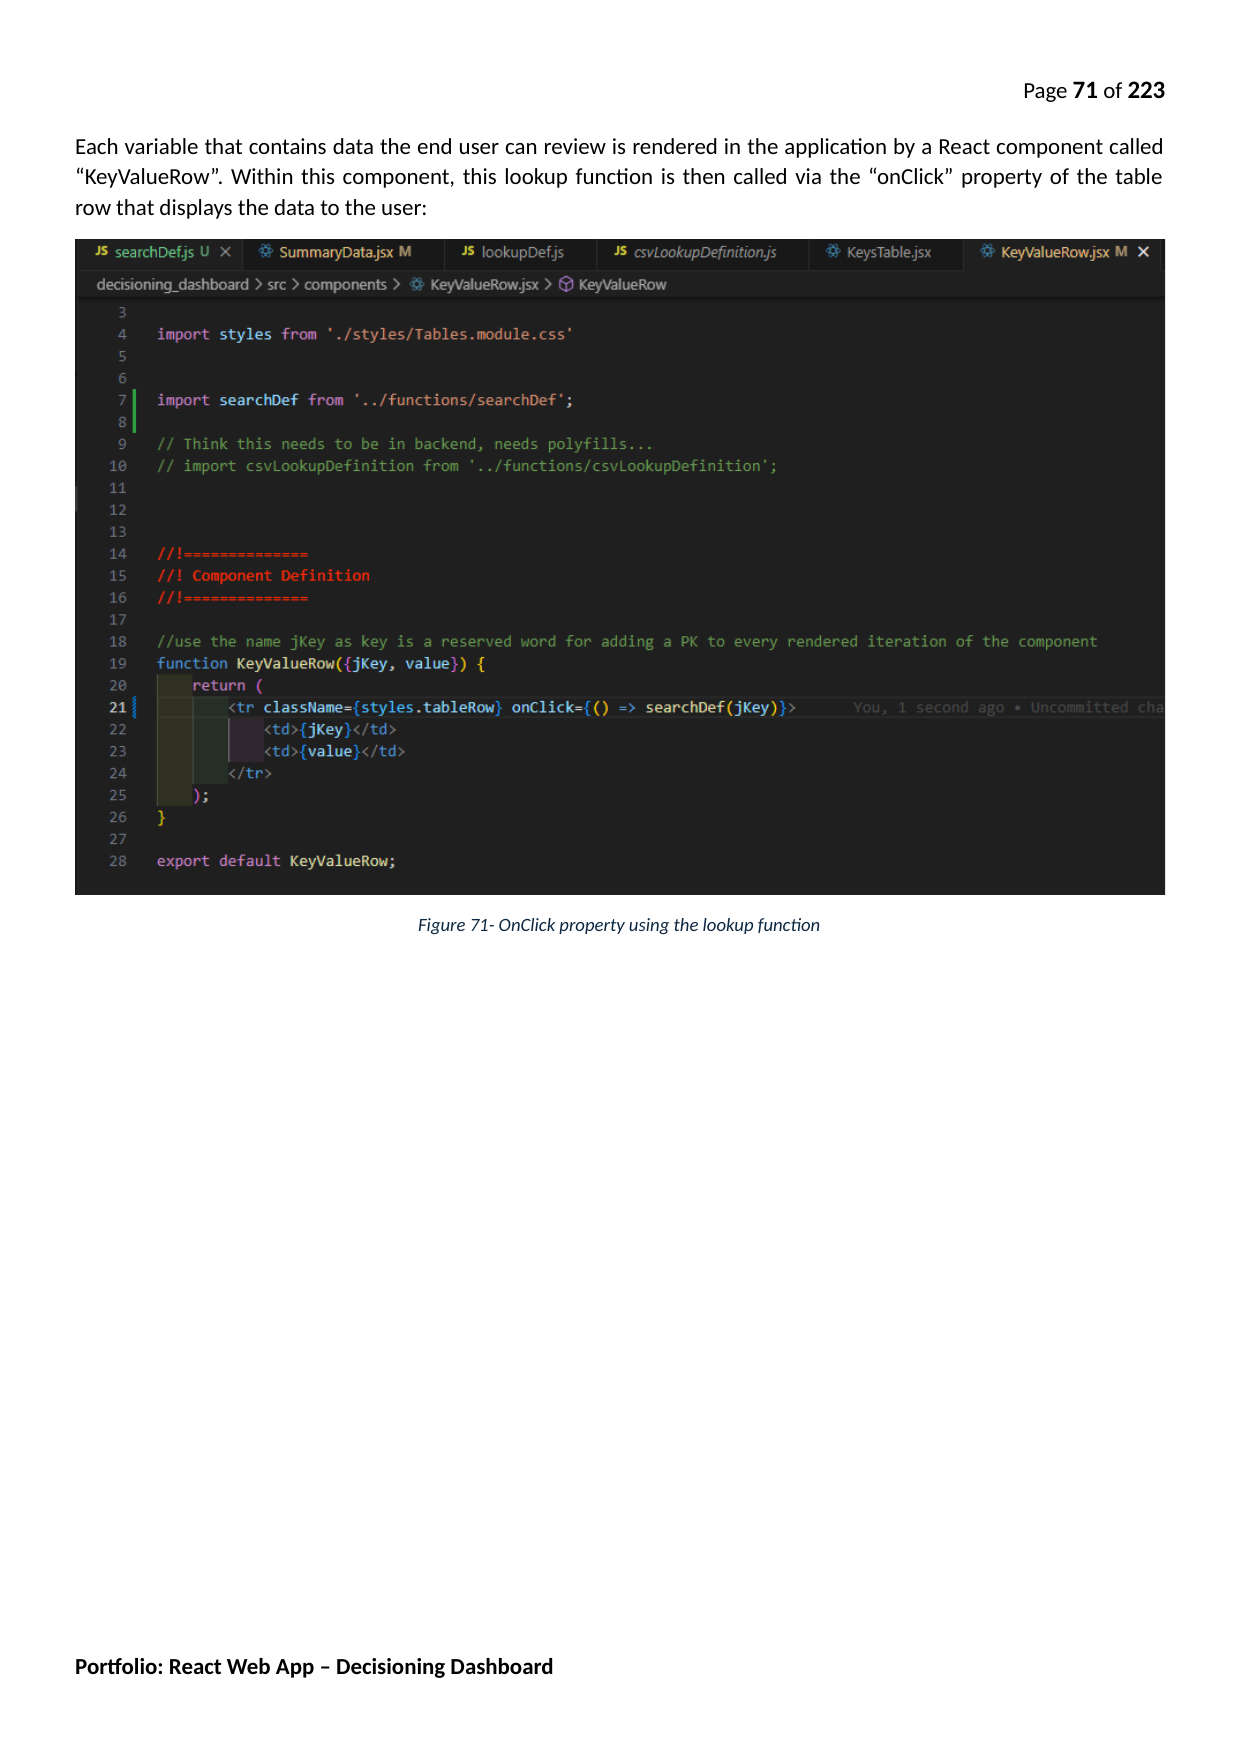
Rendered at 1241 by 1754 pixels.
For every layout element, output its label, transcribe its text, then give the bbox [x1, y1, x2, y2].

text Figure 71- OnClick property using the lookup function [75, 913, 1165, 936]
text Each variable that contains data the end user can review is rendered in the application by a React component called “KeyValueRow”. Within this component, this lookup function is then called via the “onClick” property of the table row that displays the data to the user: [75, 132, 1165, 221]
picture [75, 239, 1166, 895]
